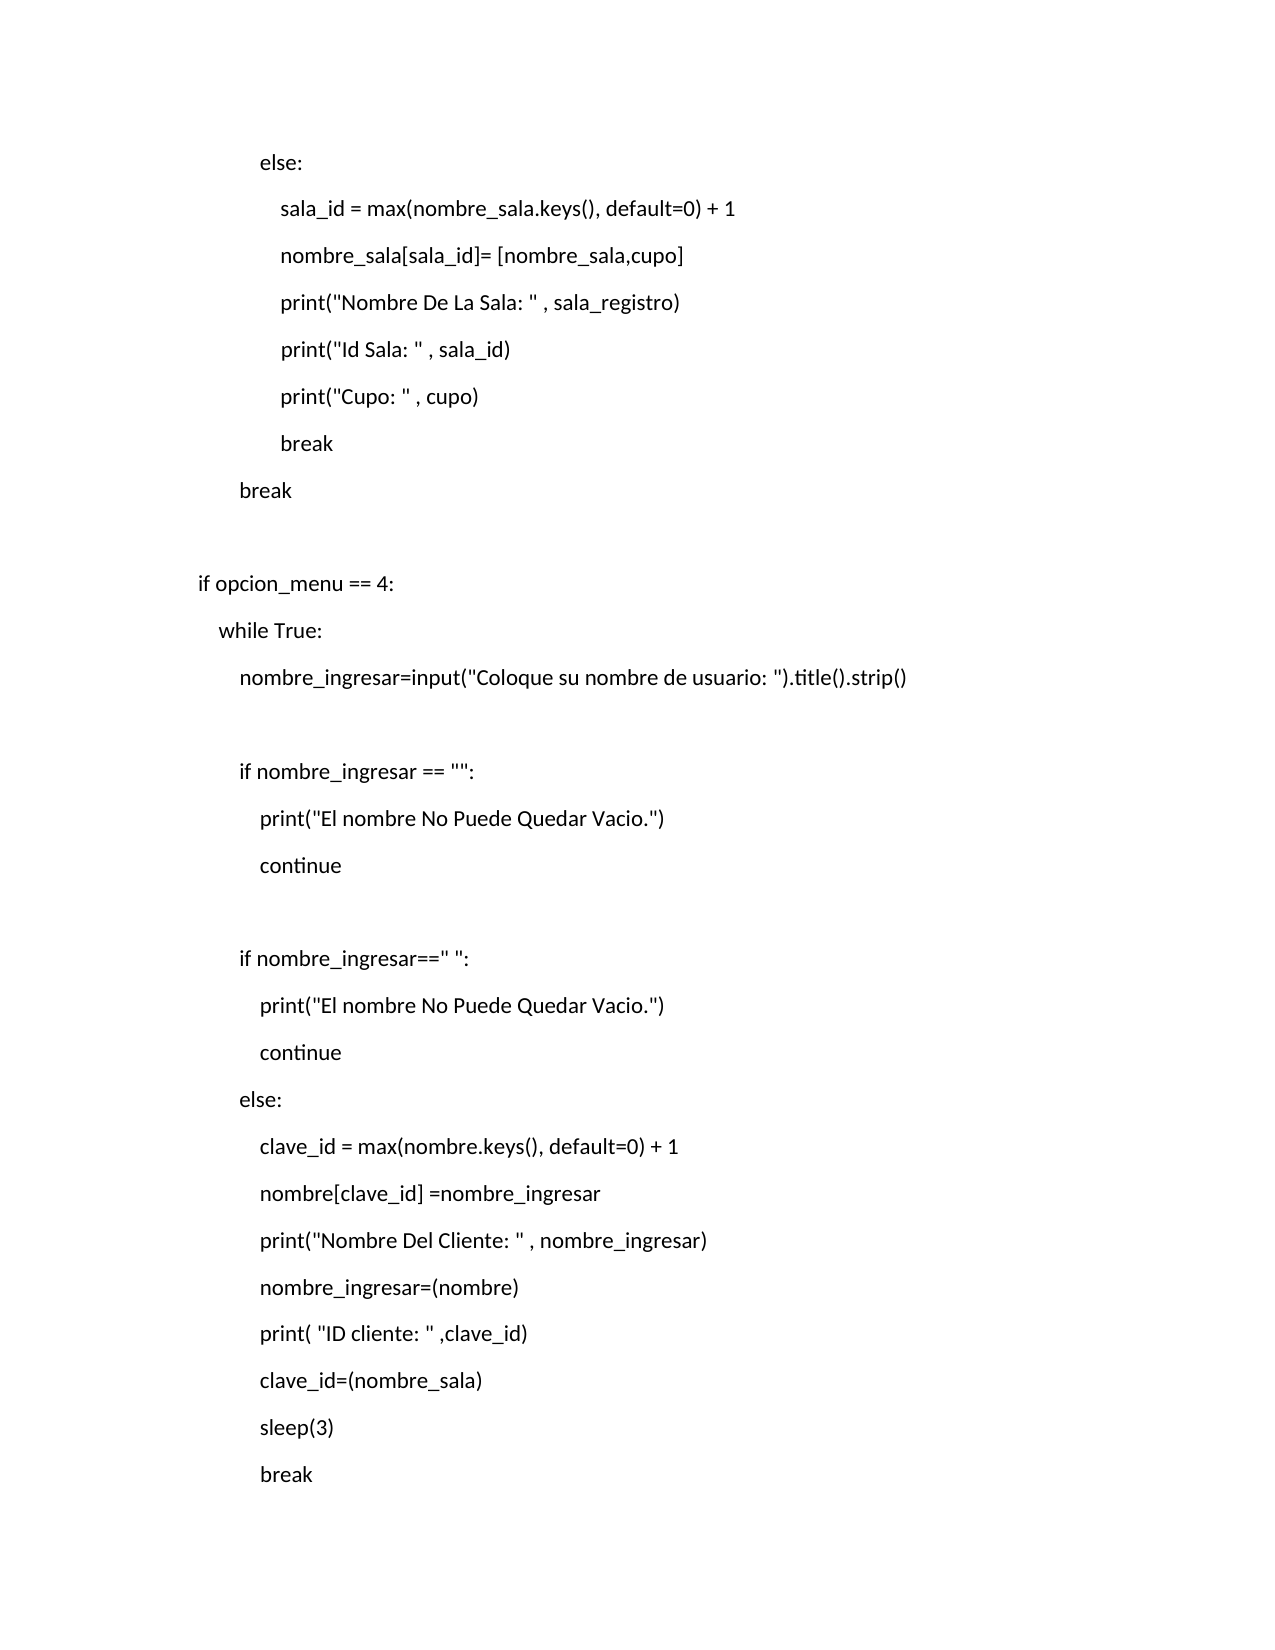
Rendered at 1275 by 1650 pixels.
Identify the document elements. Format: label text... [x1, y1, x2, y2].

text if nombre_ingresar==" ": [177, 944, 1098, 972]
text if opcion_menu == 4: [177, 569, 1098, 597]
text nombre_sala[sala_id]= [nombre_sala,cupo] [177, 241, 1098, 269]
text clave_id=(nombre_sala) [177, 1366, 1098, 1394]
text print("Cupo: " , cupo) [177, 382, 1098, 410]
text nombre[clave_id] =nombre_ingresar [177, 1179, 1098, 1207]
text if nombre_ingresar == "": [177, 757, 1098, 785]
text clave_id = max(nombre.keys(), default=0) + 1 [177, 1132, 1098, 1160]
text continue [177, 1038, 1098, 1066]
text else: [177, 1085, 1098, 1113]
text continue [177, 851, 1098, 879]
text break [177, 429, 1098, 457]
text nombre_ingresar=(nombre) [177, 1273, 1098, 1301]
text sleep(3) [177, 1413, 1098, 1441]
text while True: [177, 616, 1098, 644]
text print("Id Sala: " , sala_id) [177, 335, 1098, 363]
text print("El nombre No Puede Quedar Vacio.") [177, 991, 1098, 1019]
text sala_id = max(nombre_sala.keys(), default=0) + 1 [177, 194, 1098, 222]
text print("Nombre Del Cliente: " , nombre_ingresar) [177, 1226, 1098, 1254]
text else: [177, 148, 1098, 176]
text break [177, 1460, 1098, 1488]
text nombre_ingresar=input("Coloque su nombre de usuario: ").title().strip() [177, 663, 1098, 691]
text print("Nombre De La Sala: " , sala_registro) [177, 288, 1098, 316]
text print("El nombre No Puede Quedar Vacio.") [177, 804, 1098, 832]
text break [177, 476, 1098, 504]
text print( "ID cliente: " ,clave_id) [177, 1319, 1098, 1347]
